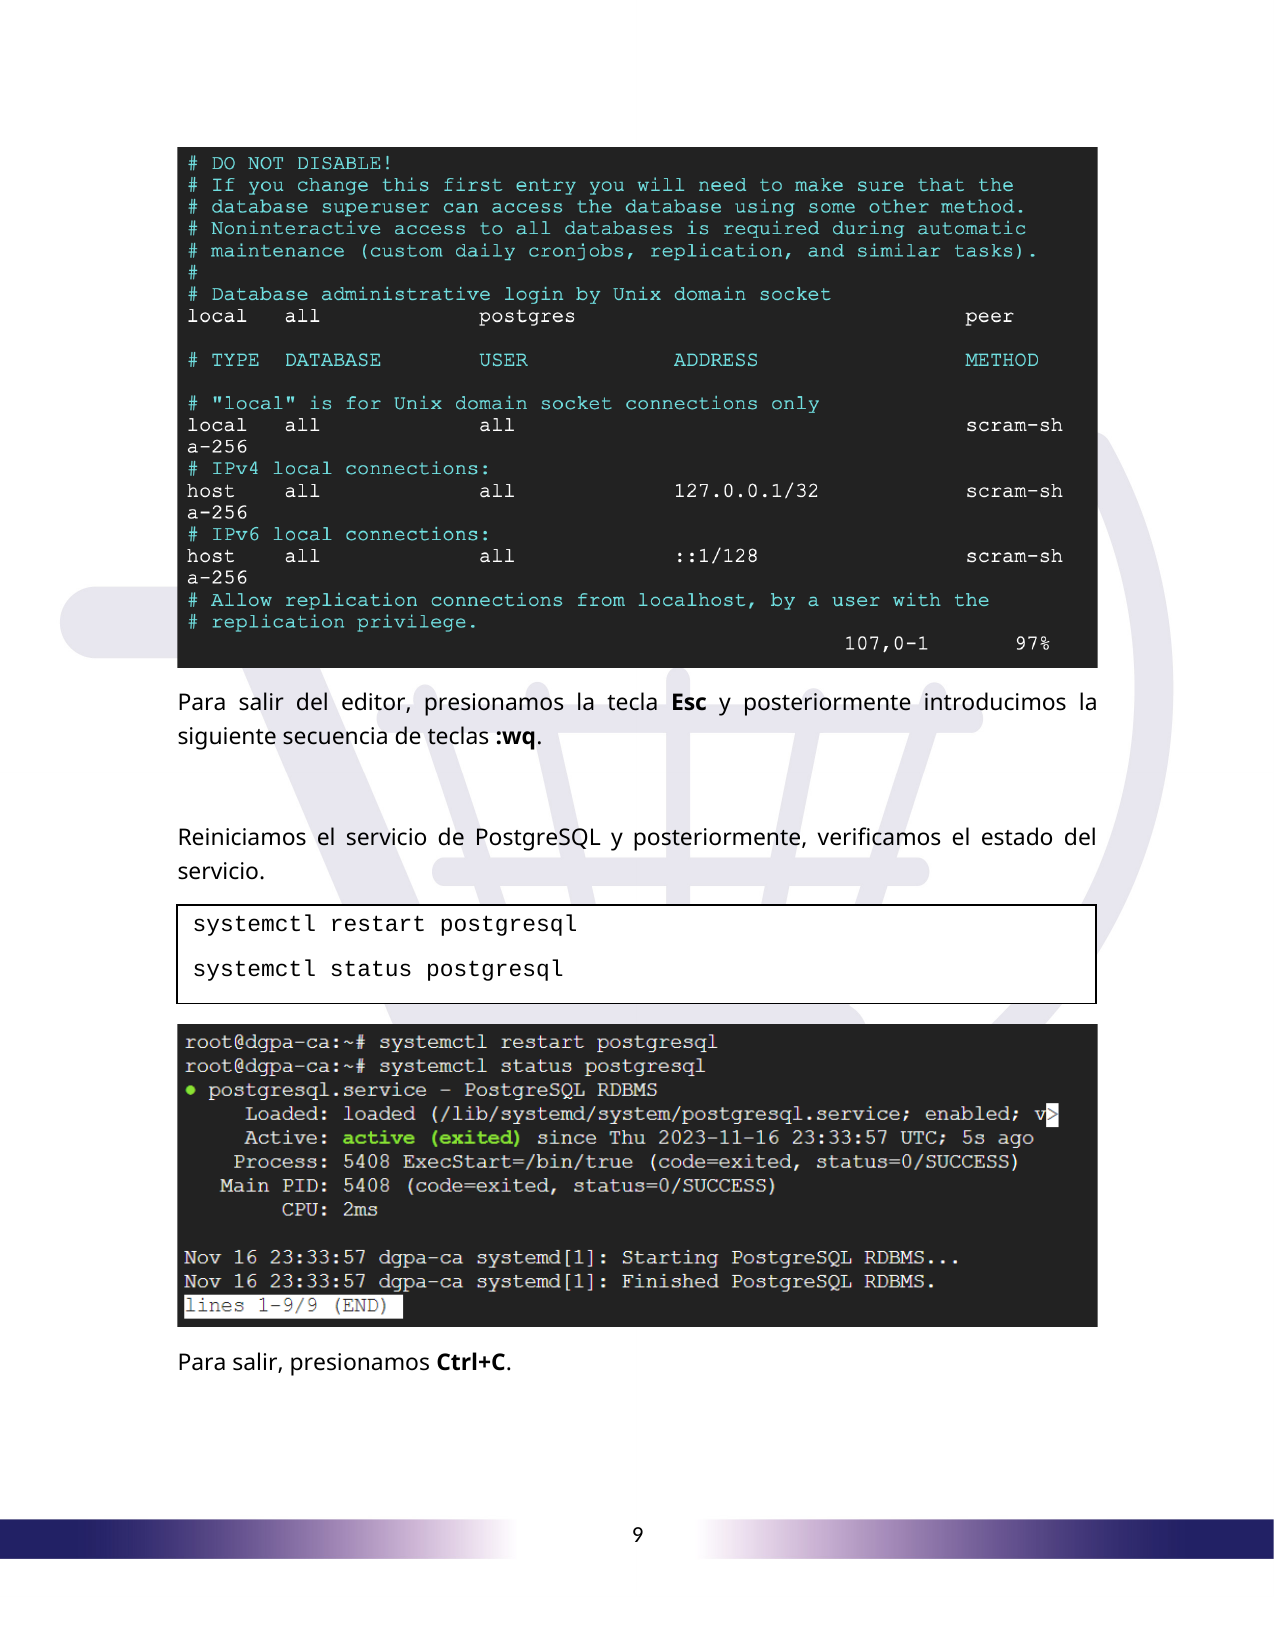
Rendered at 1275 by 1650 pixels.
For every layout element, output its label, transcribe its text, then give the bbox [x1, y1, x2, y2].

text Para salir del editor, presionamos la tecla Esc y posteriormente introducimos la siguiente secuencia de teclas :wq. [177, 686, 1098, 751]
text Reiniciamos el servicio de PostgreSQL y posteriormente, verificamos el estado del servicio. [177, 821, 1098, 886]
text Para salir, presionamos Ctrl+C. [177, 1346, 1098, 1377]
picture [0, 0, 1274, 1597]
